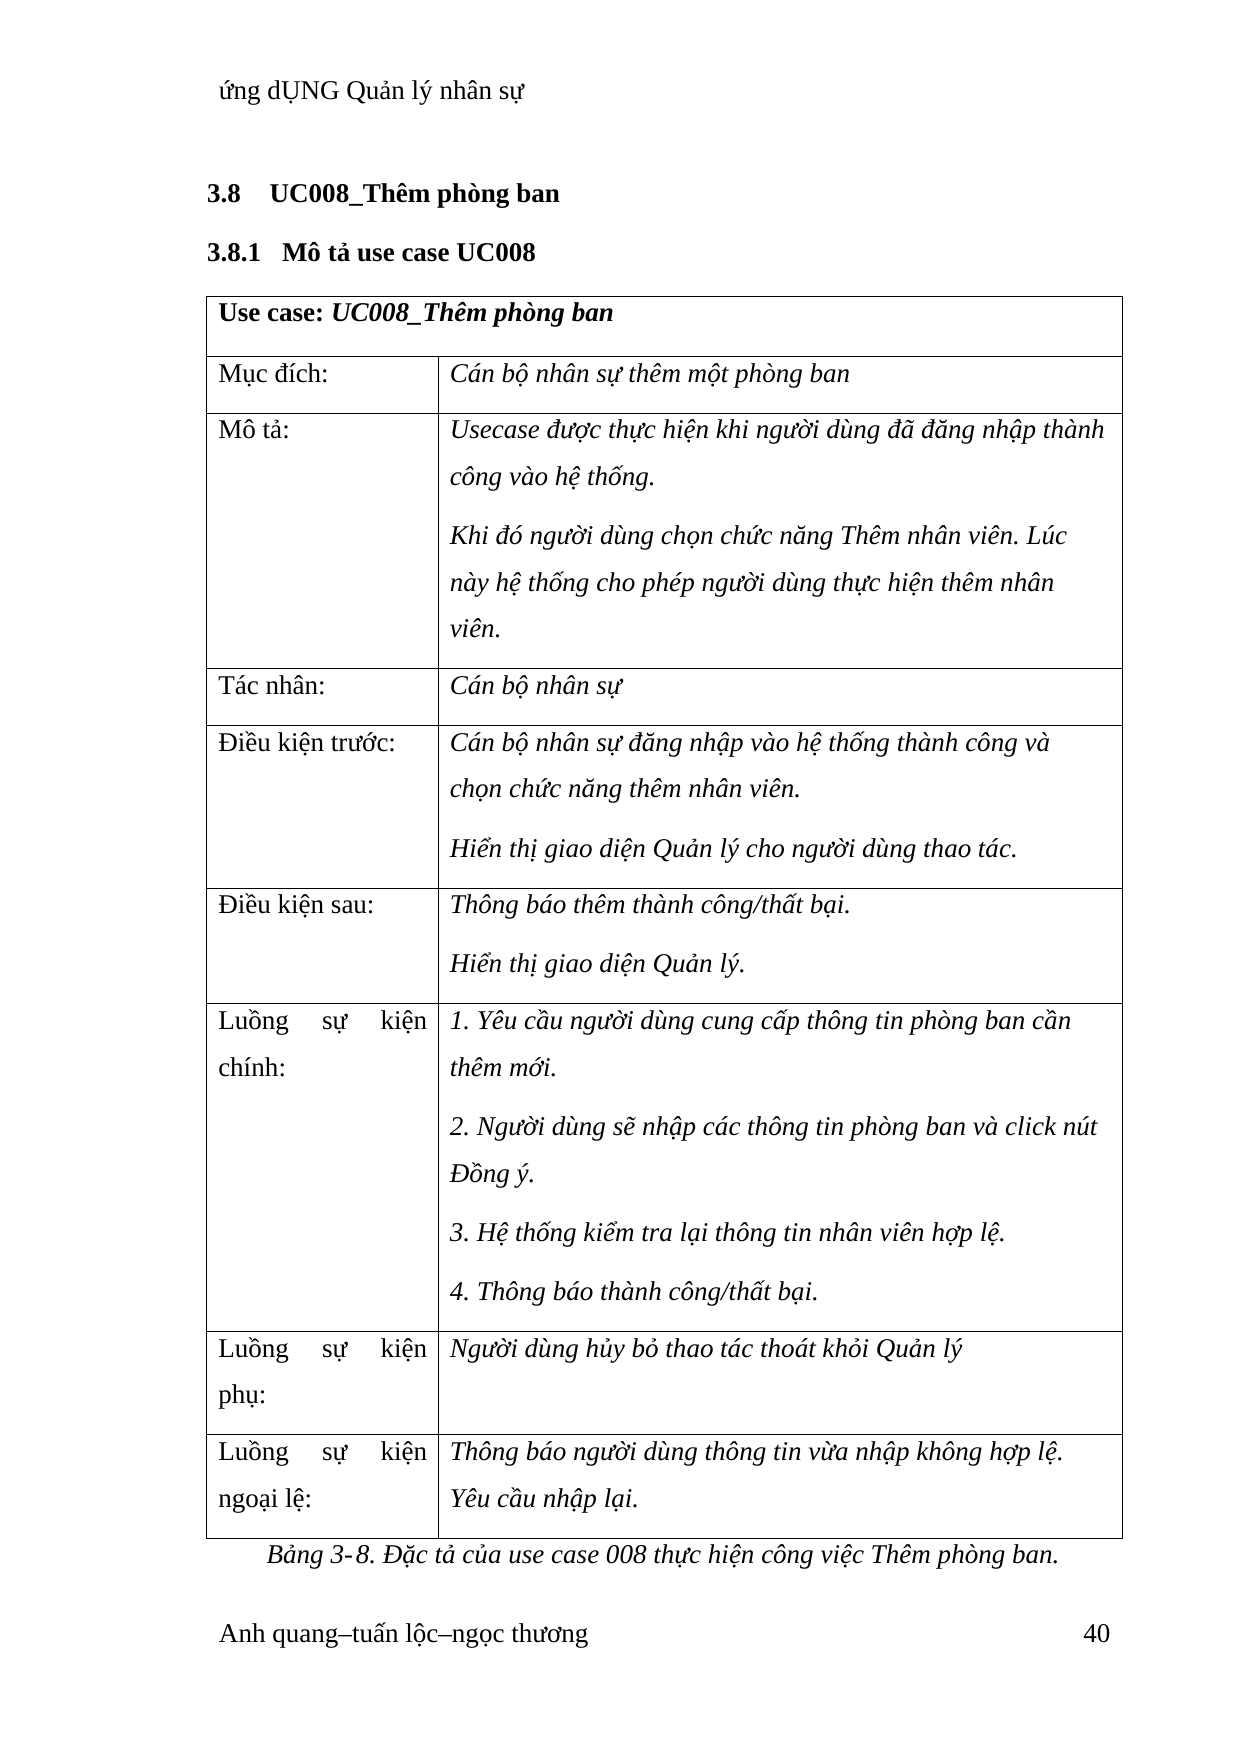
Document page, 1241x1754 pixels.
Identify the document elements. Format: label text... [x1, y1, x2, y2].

text Bảng 3-8. Đặc tả của use case 008 thực hiện công việc Thêm phòng ban. [207, 1539, 1122, 1569]
table_cell Người dùng hủy bỏ thao tác thoát khỏi Quản lý [439, 1332, 1122, 1434]
table_cell Luồng sự kiện phụ: [207, 1332, 438, 1434]
table_cell Điều kiện trước: [207, 726, 438, 887]
table_cell Cán bộ nhân sự thêm một phòng ban [439, 357, 1122, 412]
table_cell Điều kiện sau: [207, 889, 438, 1003]
table_cell Luồng sự kiện chính: [207, 1004, 438, 1331]
table_cell Luồng sự kiện ngoại lệ: [207, 1435, 438, 1537]
table_cell Cán bộ nhân sự [439, 669, 1122, 725]
table_cell Thông báo người dùng thông tin vừa nhập không hợp lệ. Yêu cầu nhập lại. [439, 1435, 1122, 1537]
table_cell Thông báo thêm thành công/thất bại. Hiển thị giao diện Quản lý. [439, 889, 1122, 1003]
table_header Use case: UC008_Thêm phòng ban [207, 297, 1122, 356]
table_cell 1. Yêu cầu người dùng cung cấp thông tin phòng ban cần thêm mới. 2. Người dùng sẽ nhập các thông tin phòng ban và click nút Đồng ý. 3. Hệ thống kiểm tra lại thông tin nhân viên hợp lệ. 4. Thông báo thành công/thất bại. [439, 1004, 1122, 1331]
table_cell Cán bộ nhân sự đăng nhập vào hệ thống thành công và chọn chức năng thêm nhân viên. Hiển thị giao diện Quản lý cho người dùng thao tác. [439, 726, 1122, 887]
table_cell Tác nhân: [207, 669, 438, 725]
table_cell Mục đích: [207, 357, 438, 412]
subtitle Mô tả use case UC008 [207, 236, 1122, 267]
subtitle UC008_Thêm phòng ban [207, 177, 1122, 208]
table_cell Mô tả: [207, 414, 438, 668]
table_cell Usecase được thực hiện khi người dùng đã đăng nhập thành công vào hệ thống. Khi đó người dùng chọn chức năng Thêm nhân viên. Lúc này hệ thống cho phép người dùng thực hiện thêm nhân viên. [439, 414, 1122, 668]
